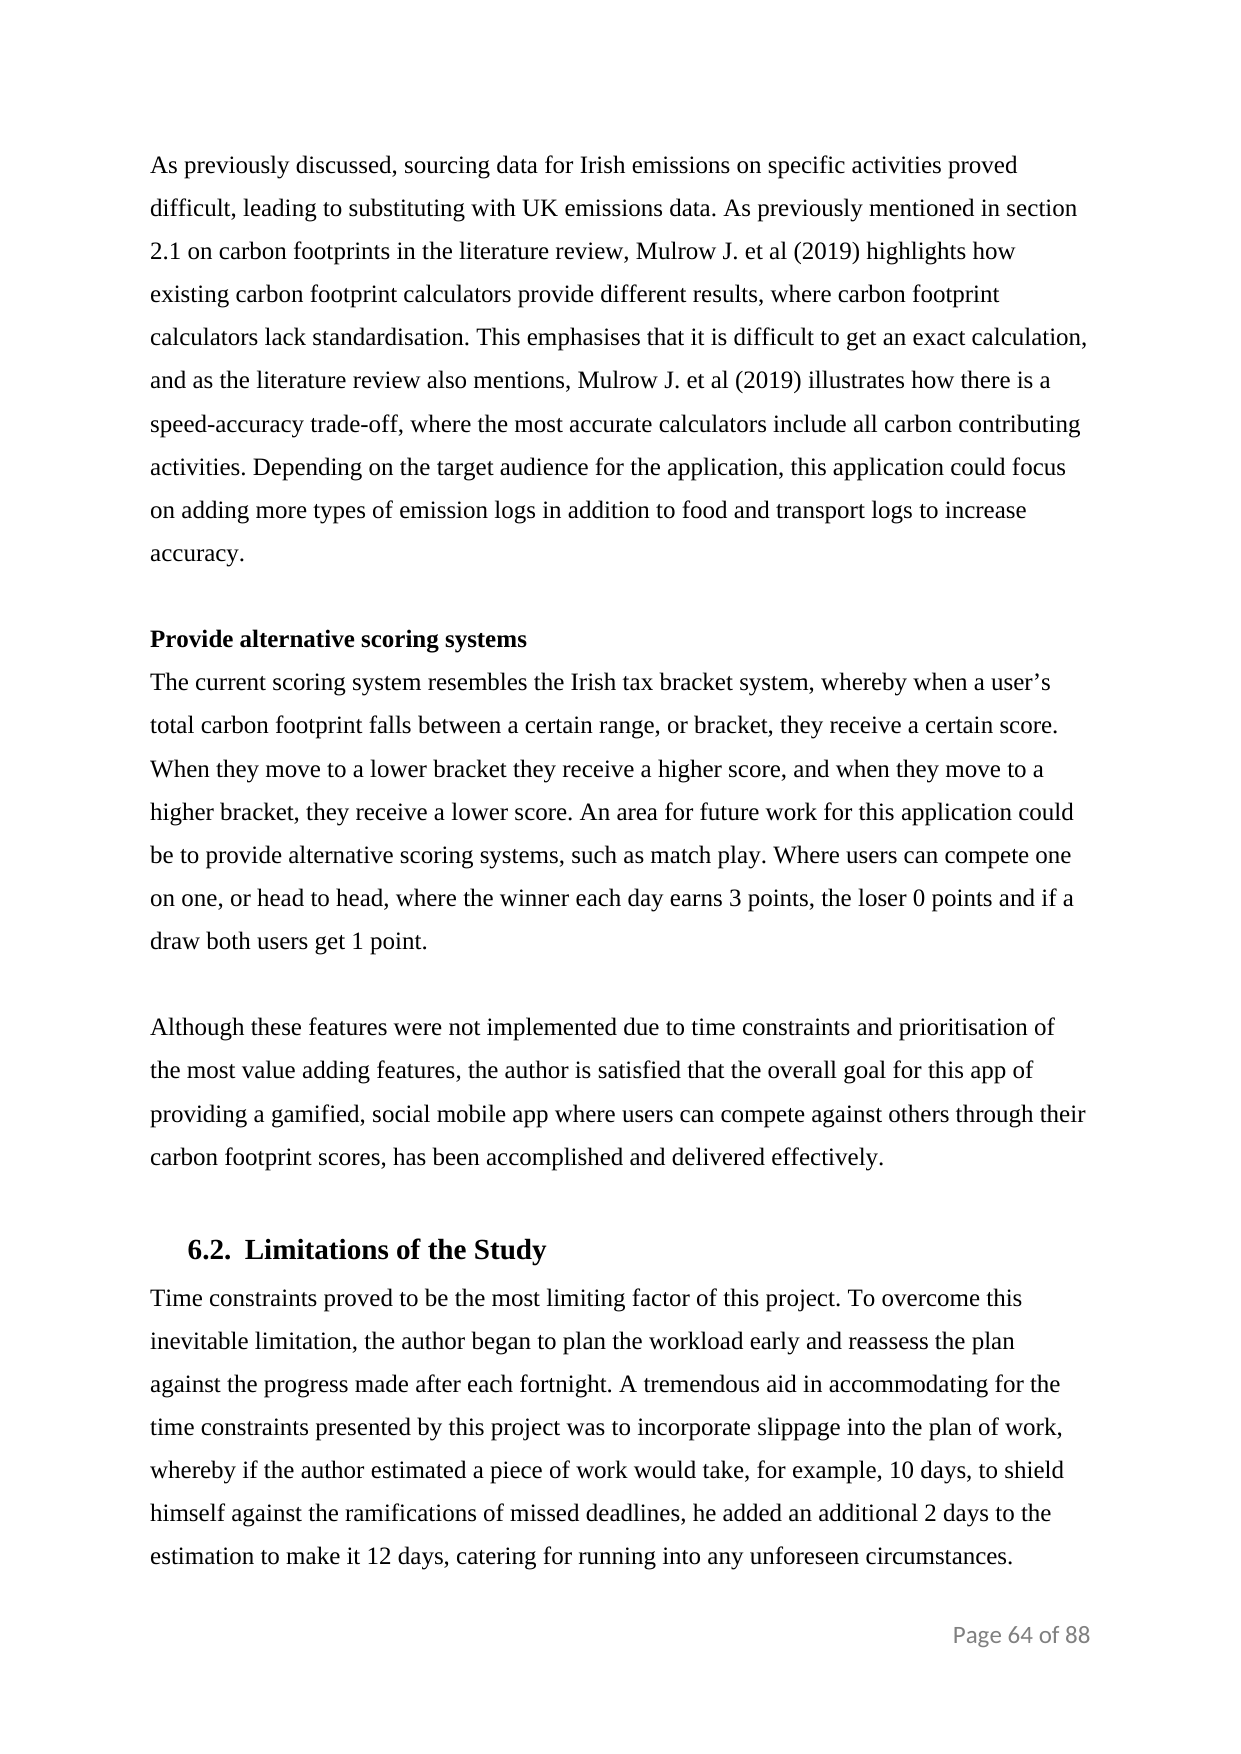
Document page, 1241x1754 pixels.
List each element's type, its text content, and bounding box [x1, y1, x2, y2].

text Although these features were not implemented due to time constraints and prioritisation of the most value adding features, the author is satisfied that the overall goal for this app of providing a gamified, social mobile app where users can compete against others through their carbon footprint scores, has been accomplished and delivered effectively. [150, 1012, 1090, 1171]
text The current scoring system resembles the Irish tax bracket system, whereby when a user’s total carbon footprint falls between a certain range, or bracket, they receive a certain score. When they move to a lower bracket they receive a higher score, and when they move to a higher bracket, they receive a lower score. An area for future work for this application could be to provide alternative scoring systems, such as match play. Where users can compete one on one, or head to head, where the winner each day earns 3 points, the loser 0 points and if a draw both users get 1 point. [150, 667, 1090, 955]
subtitle Limitations of the Study [187, 1232, 1090, 1266]
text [150, 1283, 1090, 1570]
text As previously discussed, sourcing data for Irish emissions on specific activities proved difficult, leading to substituting with UK emissions data. As previously mentioned in section 2.1 on carbon footprints in the literature review, Mulrow J. et al (2019) highlights how existing carbon footprint calculators provide different results, where carbon footprint calculators lack standardisation. This emphasises that it is difficult to get an exact calculation, and as the literature review also mentions, Mulrow J. et al (2019) illustrates how there is a speed-accuracy trade-off, where the most accurate calculators include all carbon contributing activities. Depending on the target audience for the application, this application could focus on adding more types of emission logs in addition to food and transport logs to increase accuracy. [150, 150, 1090, 567]
text Provide alternative scoring systems [150, 624, 1090, 653]
